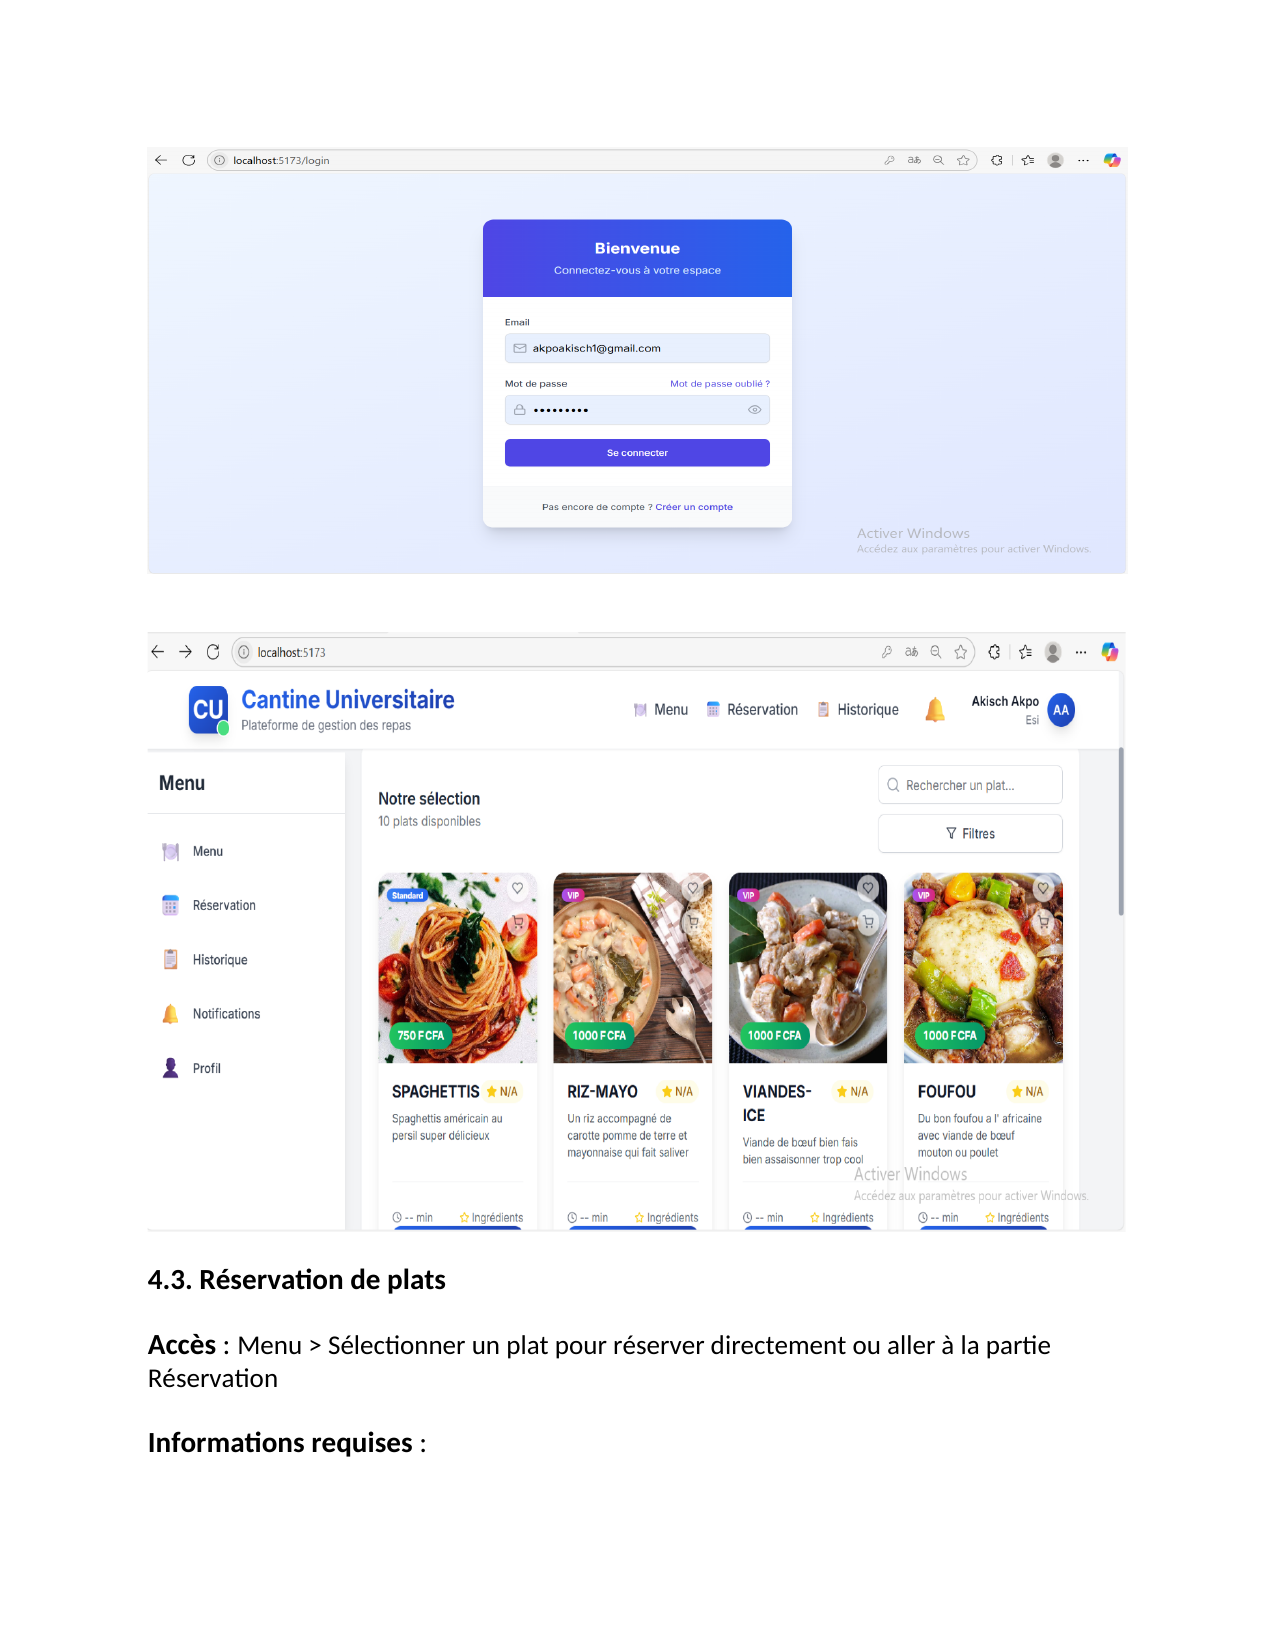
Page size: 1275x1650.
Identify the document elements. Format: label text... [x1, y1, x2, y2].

text Informations requises : [148, 1424, 1127, 1459]
picture [147, 632, 1126, 1232]
picture [147, 147, 1128, 574]
text Accès : Menu > Sélectionner un plat pour réserver directement ou aller à la partie Réservation [148, 1326, 1127, 1395]
text 4.3. Réservation de plats [148, 1261, 1127, 1297]
